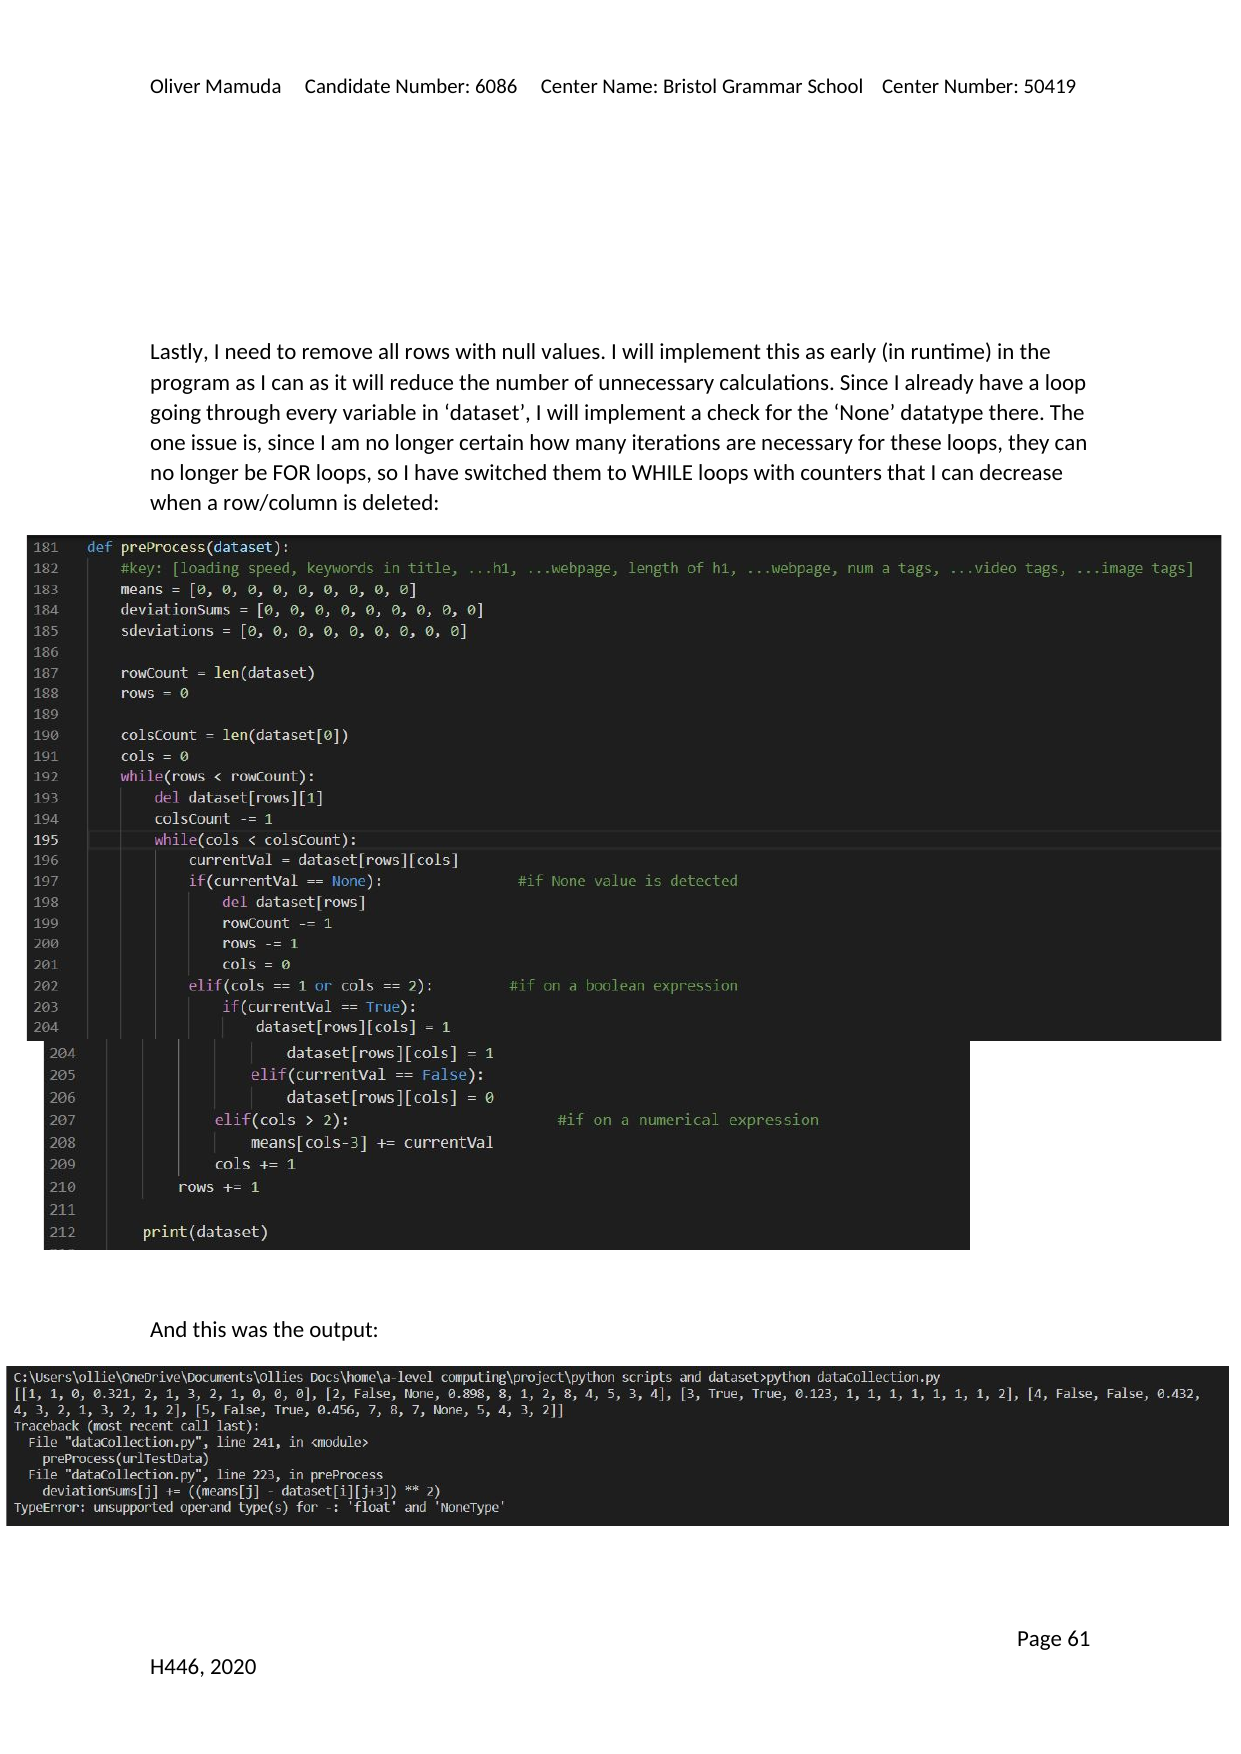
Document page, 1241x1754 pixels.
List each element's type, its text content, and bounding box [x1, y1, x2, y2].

picture [6, 1366, 1229, 1526]
picture [26, 535, 1222, 1250]
text Lastly, I need to remove all rows with null values. I will implement this as early (in runtime) in the program as I can as it will reduce the number of unnecessary calculations. Since I already have a loop going through every variable in ‘dataset’, I will implement a check for the ‘None’ datatype there. The one issue is, since I am no longer certain how many iterations are necessary for these loops, they can no longer be FOR loops, so I have switched them to WHILE loops with counters that I can decrease when a row/column is deleted: [150, 337, 1090, 517]
text And this was the output: [150, 1315, 1090, 1343]
